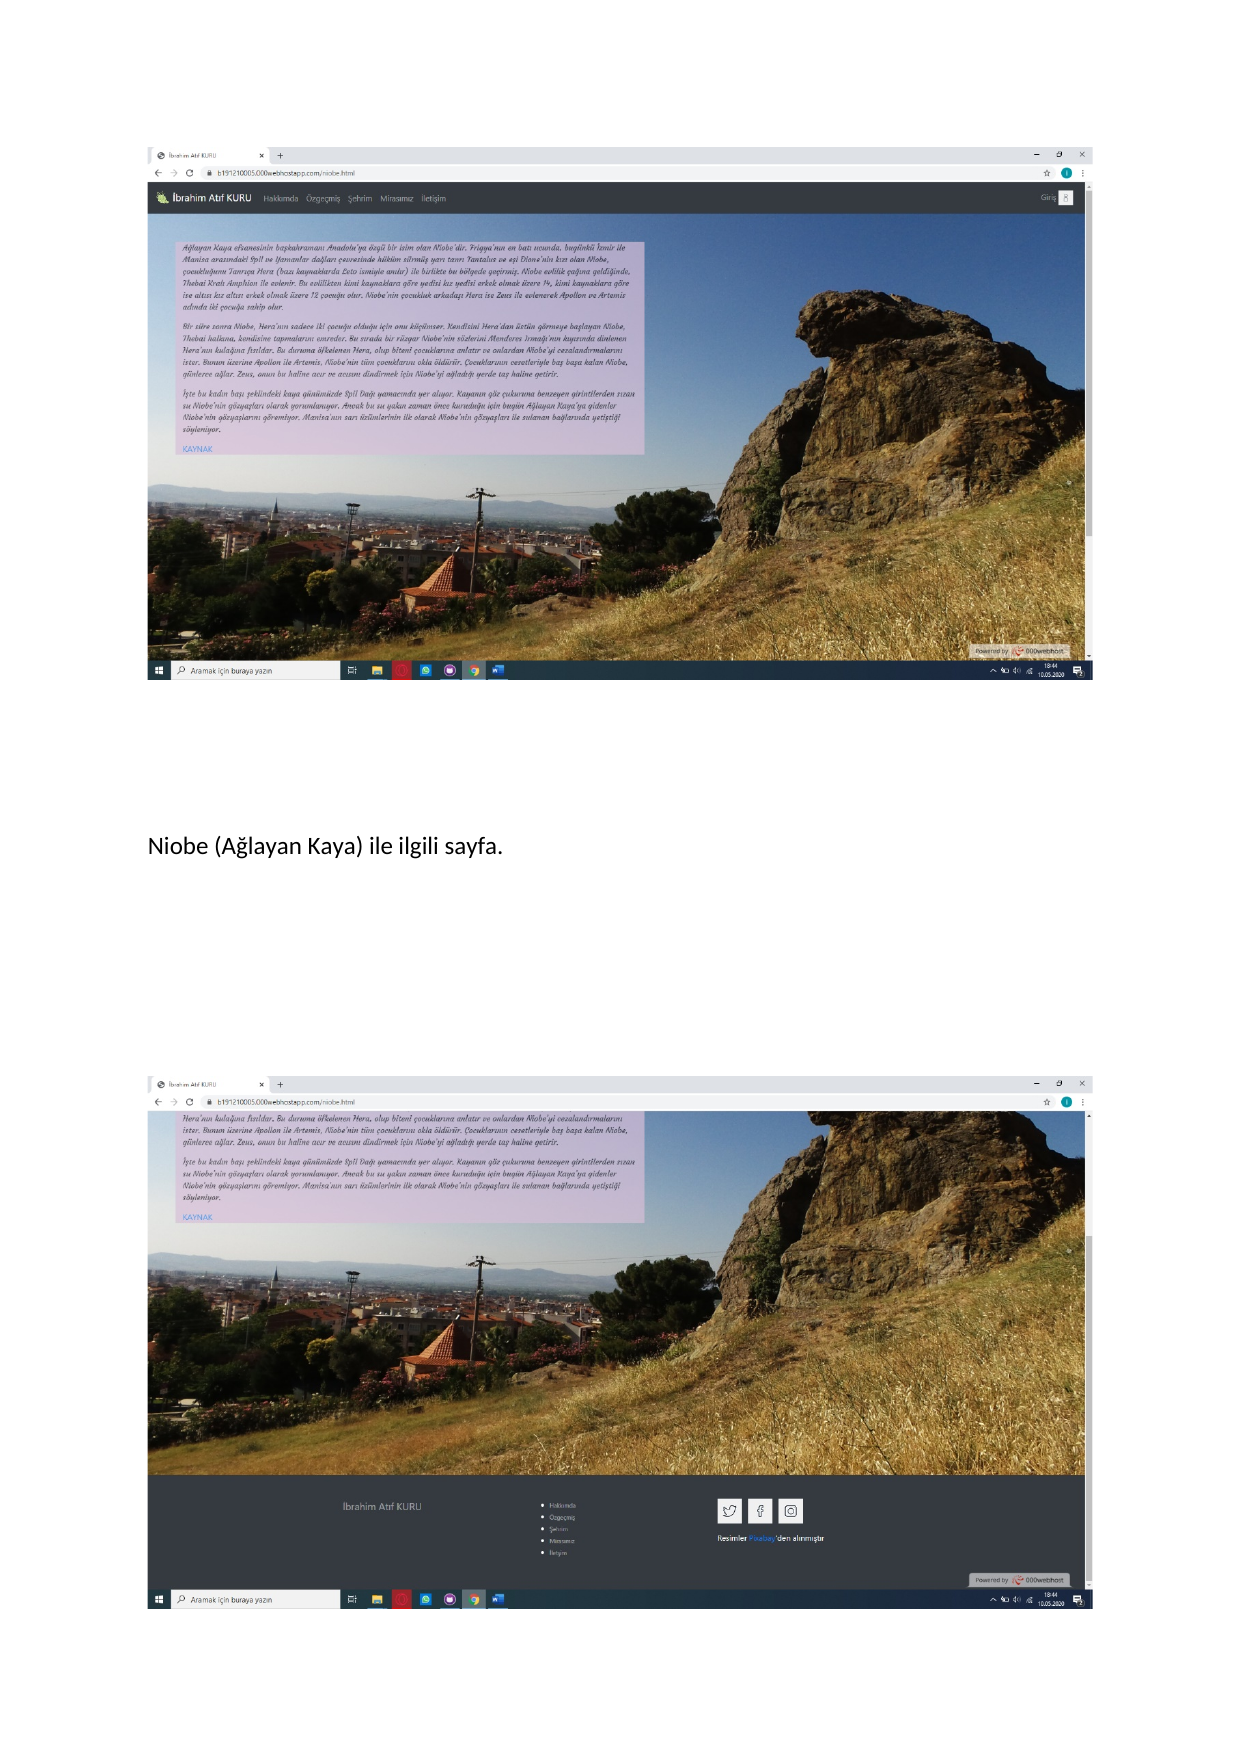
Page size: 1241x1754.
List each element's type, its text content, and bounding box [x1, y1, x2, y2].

text Niobe (Ağlayan Kaya) ile ilgili sayfa. [118, 830, 1093, 861]
picture [147, 147, 1093, 680]
picture [147, 1076, 1093, 1609]
